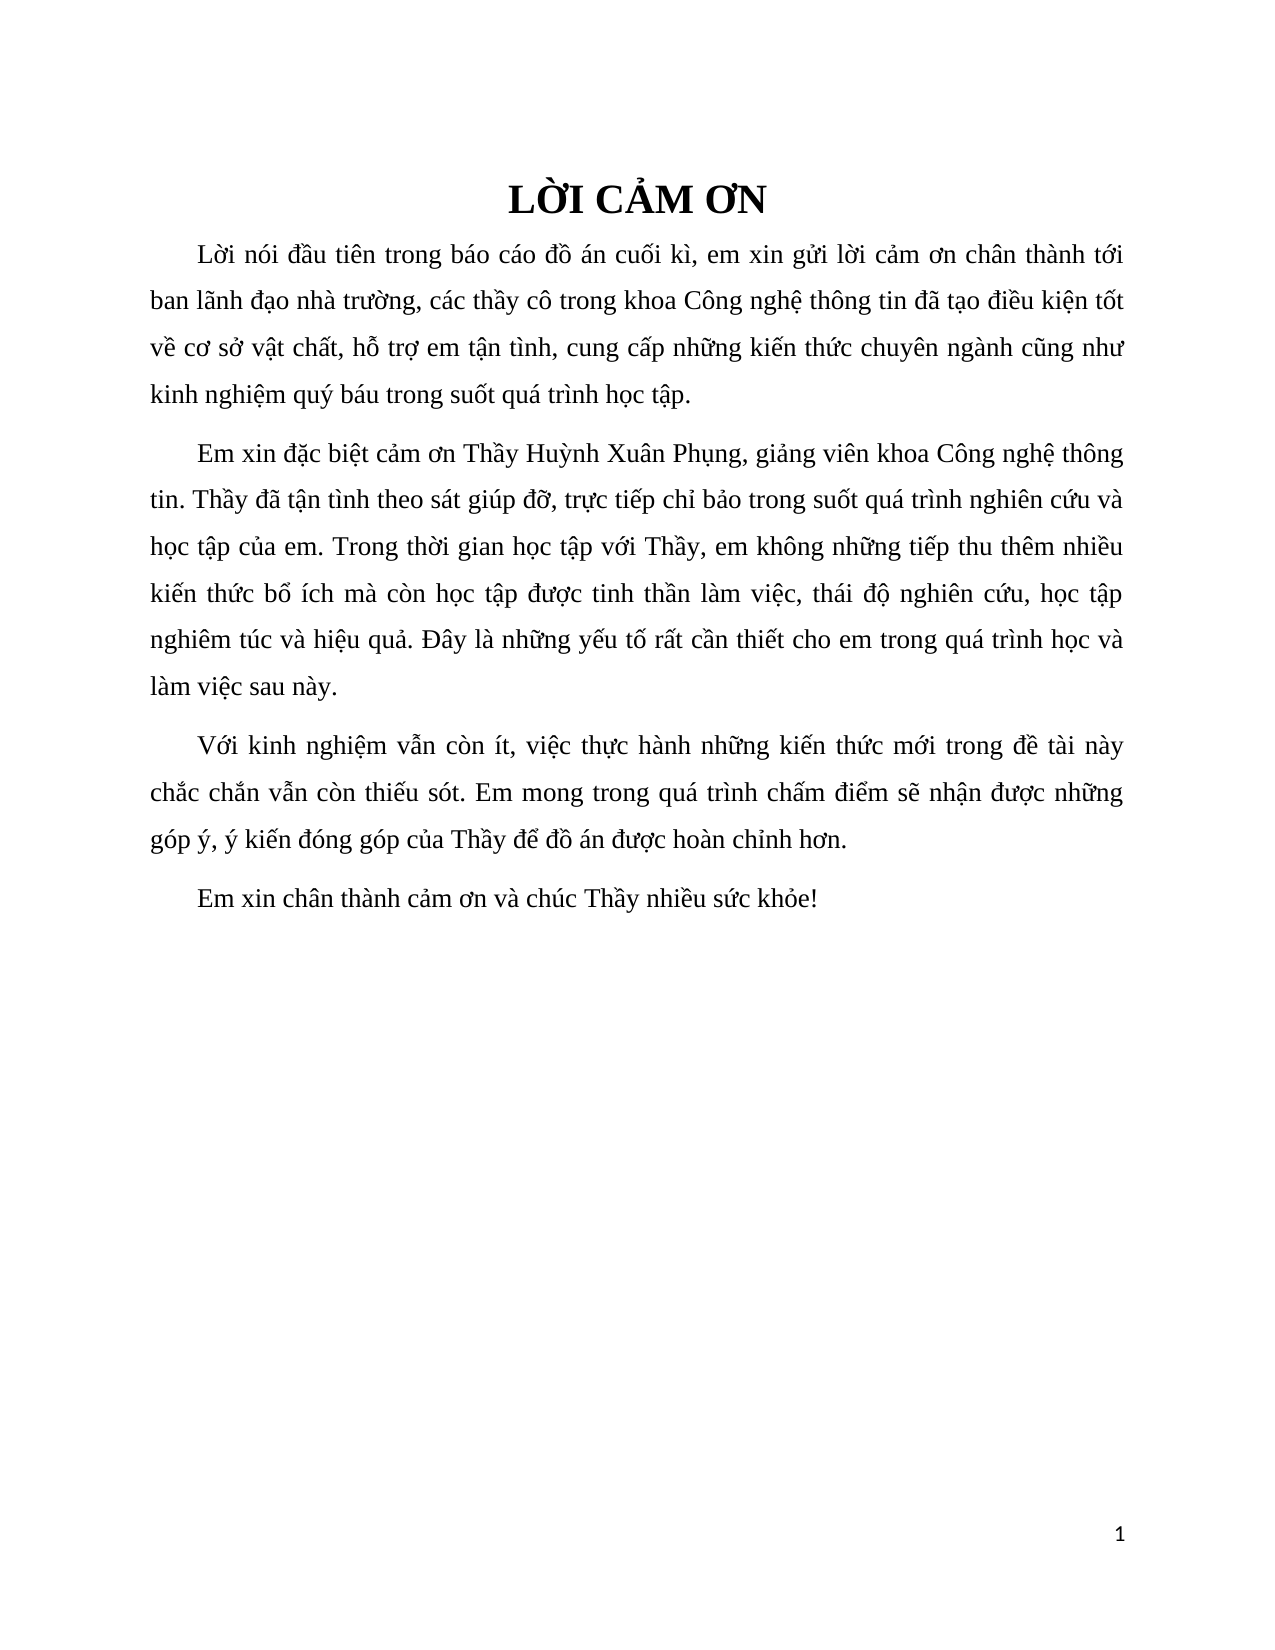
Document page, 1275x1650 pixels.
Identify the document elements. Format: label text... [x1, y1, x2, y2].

text Với kinh nghiệm vẫn còn ít, việc thực hành những kiến thức mới trong đề tài này chắc chắn vẫn còn thiếu sót. Em mong trong quá trình chấm điểm sẽ nhận được những góp ý, ý kiến đóng góp của Thầy để đồ án được hoàn chỉnh hơn. [150, 729, 1125, 854]
subtitle LỜI CẢM ƠN [150, 175, 1125, 223]
text Em xin chân thành cảm ơn và chúc Thầy nhiều sức khỏe! [150, 882, 1125, 913]
text Em xin đặc biệt cảm ơn Thầy Huỳnh Xuân Phụng, giảng viên khoa Công nghệ thông tin. Thầy đã tận tình theo sát giúp đỡ, trực tiếp chỉ bảo trong suốt quá trình nghiên cứu và học tập của em. Trong thời gian học tập với Thầy, em không những tiếp thu thêm nhiều kiến thức bổ ích mà còn học tập được tinh thần làm việc, thái độ nghiên cứu, học tập nghiêm túc và hiệu quả. Đây là những yếu tố rất cần thiết cho em trong quá trình học và làm việc sau này. [150, 437, 1125, 701]
text Lời nói đầu tiên trong báo cáo đồ án cuối kì, em xin gửi lời cảm ơn chân thành tới ban lãnh đạo nhà trường, các thầy cô trong khoa Công nghệ thông tin đã tạo điều kiện tốt về cơ sở vật chất, hỗ trợ em tận tình, cung cấp những kiến thức chuyên ngành cũng như kinh nghiệm quý báu trong suốt quá trình học tập. [150, 238, 1125, 409]
